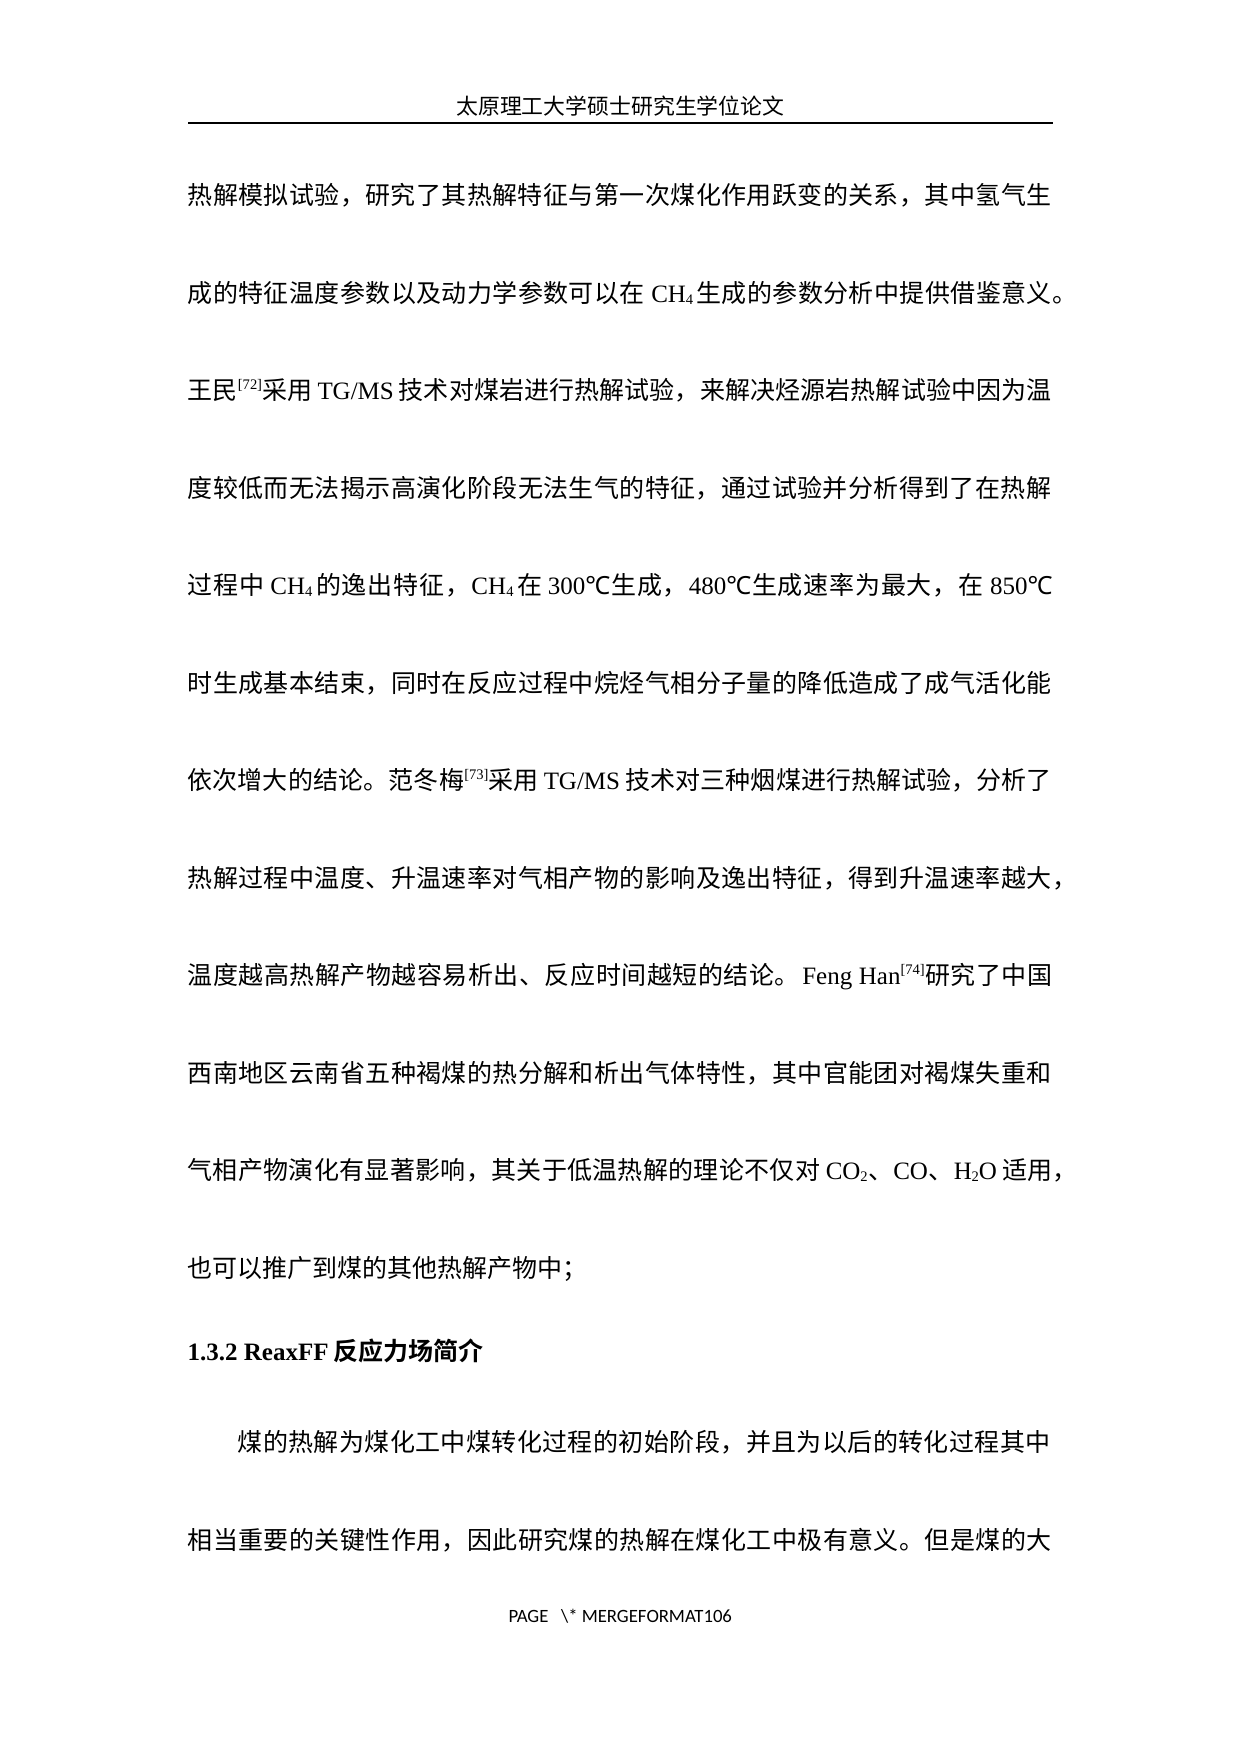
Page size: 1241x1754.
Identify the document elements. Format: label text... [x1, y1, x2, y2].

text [187, 1408, 1053, 1571]
text 1.3.2 ReaxFF反应力场简介 [187, 1317, 1053, 1382]
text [187, 161, 1053, 1299]
